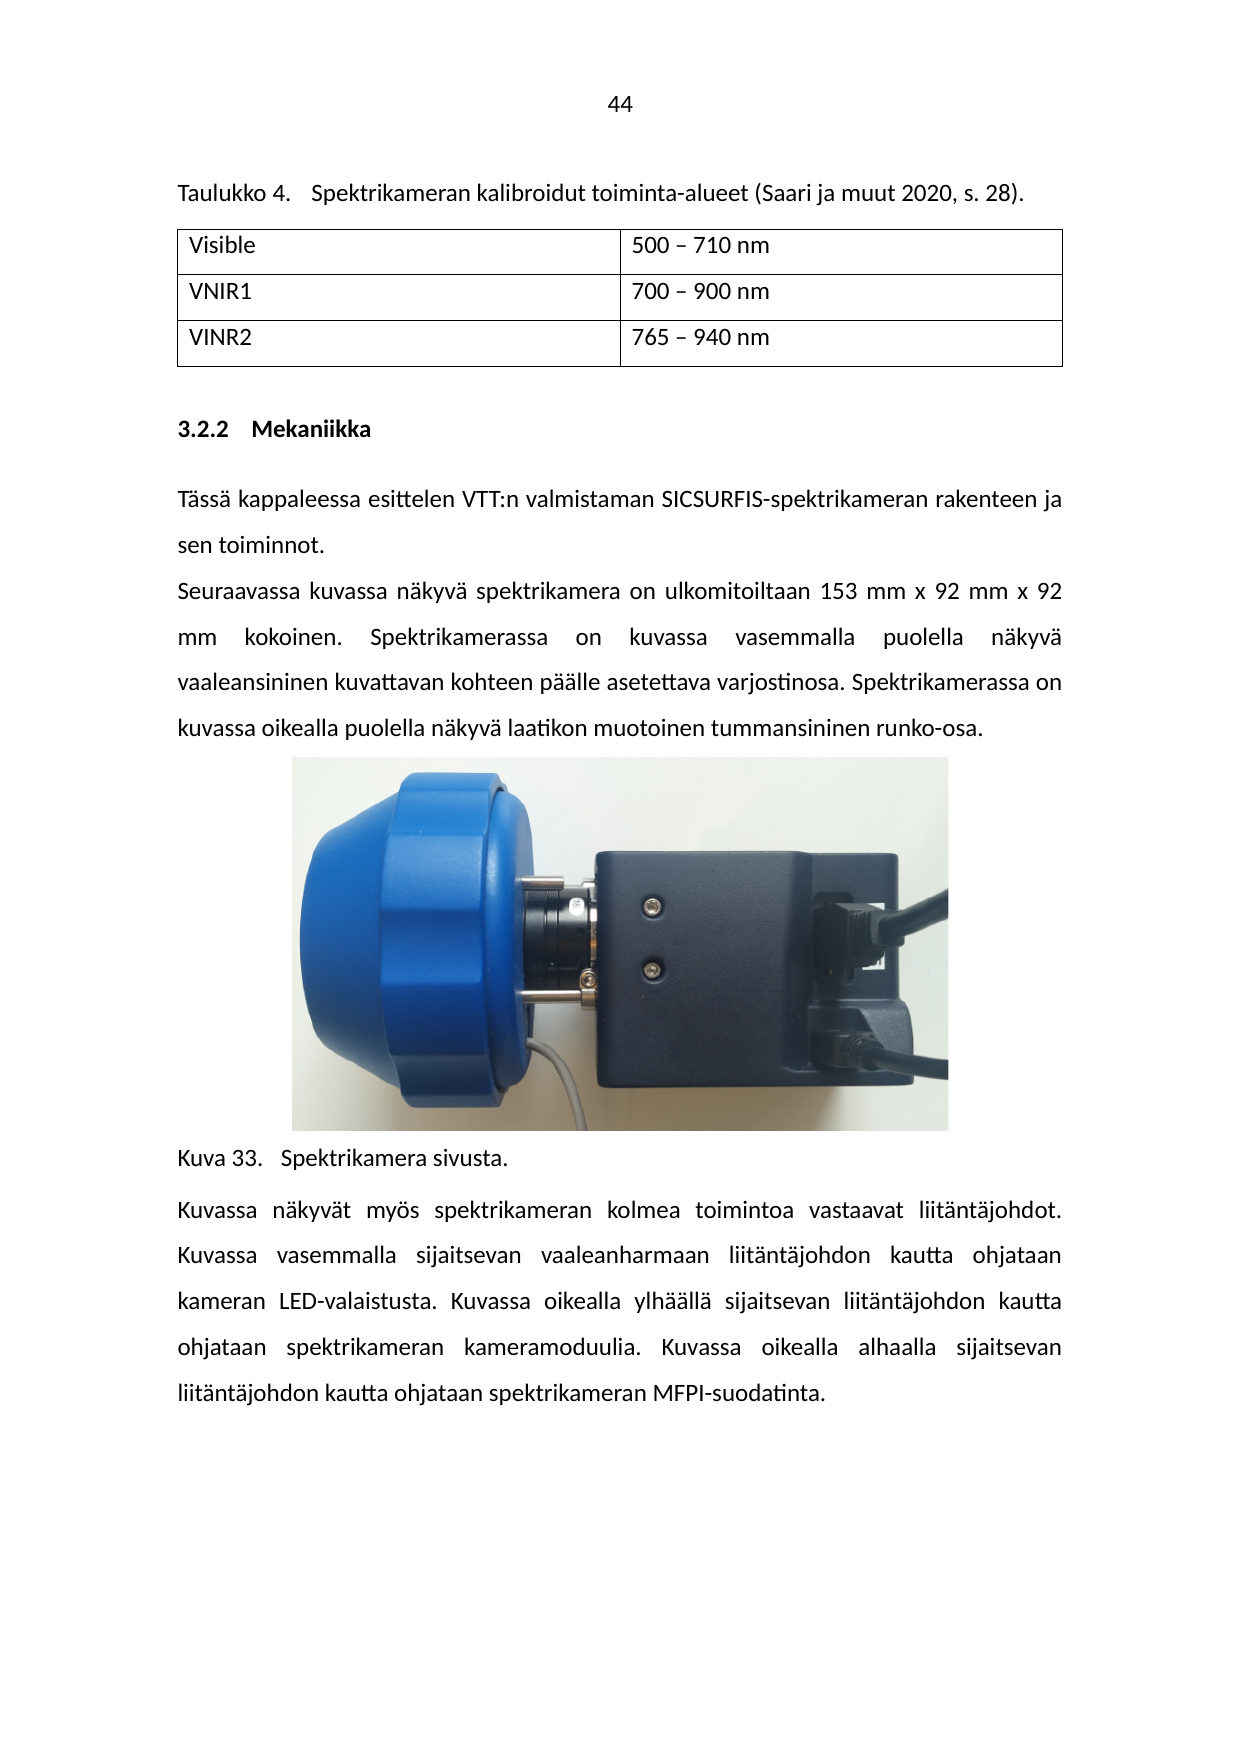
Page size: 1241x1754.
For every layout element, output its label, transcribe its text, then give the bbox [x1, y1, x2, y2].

text Tässä kappaleessa esittelen VTT:n valmistaman SICSURFIS-spektrikameran rakenteen ja sen toiminnot. [177, 483, 1063, 560]
picture [291, 757, 949, 1131]
table_header 500 – 710 nm [621, 230, 1062, 274]
table_cell VINR2 [178, 321, 620, 366]
text Taulukko 4. Spektrikameran kalibroidut toiminta-alueet (Saari ja muut 2020, s. 28). [177, 177, 1063, 208]
table_cell 700 – 900 nm [621, 275, 1062, 320]
text Seuraavassa kuvassa näkyvä spektrikamera on ulkomitoiltaan 153 mm x 92 mm x 92 mm kokoinen. Spektrikamerassa on kuvassa vasemmalla puolella näkyvä vaaleansininen kuvattavan kohteen päälle asetettava varjostinosa. Spektrikamerassa on kuvassa oikealla puolella näkyvä laatikon muotoinen tummansininen runko-osa. [177, 575, 1063, 743]
text Kuva 33. Spektrikamera sivusta. [177, 1143, 1063, 1173]
table_header Visible [178, 230, 620, 274]
table_cell 765 – 940 nm [621, 321, 1062, 366]
table_cell VNIR1 [178, 275, 620, 320]
subtitle Mekaniikka [177, 413, 1063, 443]
text Kuvassa näkyvät myös spektrikameran kolmea toimintoa vastaavat liitäntäjohdot. Kuvassa vasemmalla sijaitsevan vaaleanharmaan liitäntäjohdon kautta ohjataan kameran LED-valaistusta. Kuvassa oikealla ylhäällä sijaitsevan liitäntäjohdon kautta ohjataan spektrikameran kameramoduulia. Kuvassa oikealla alhaalla sijaitsevan liitäntäjohdon kautta ohjataan spektrikameran MFPI-suodatinta. [177, 1194, 1063, 1407]
